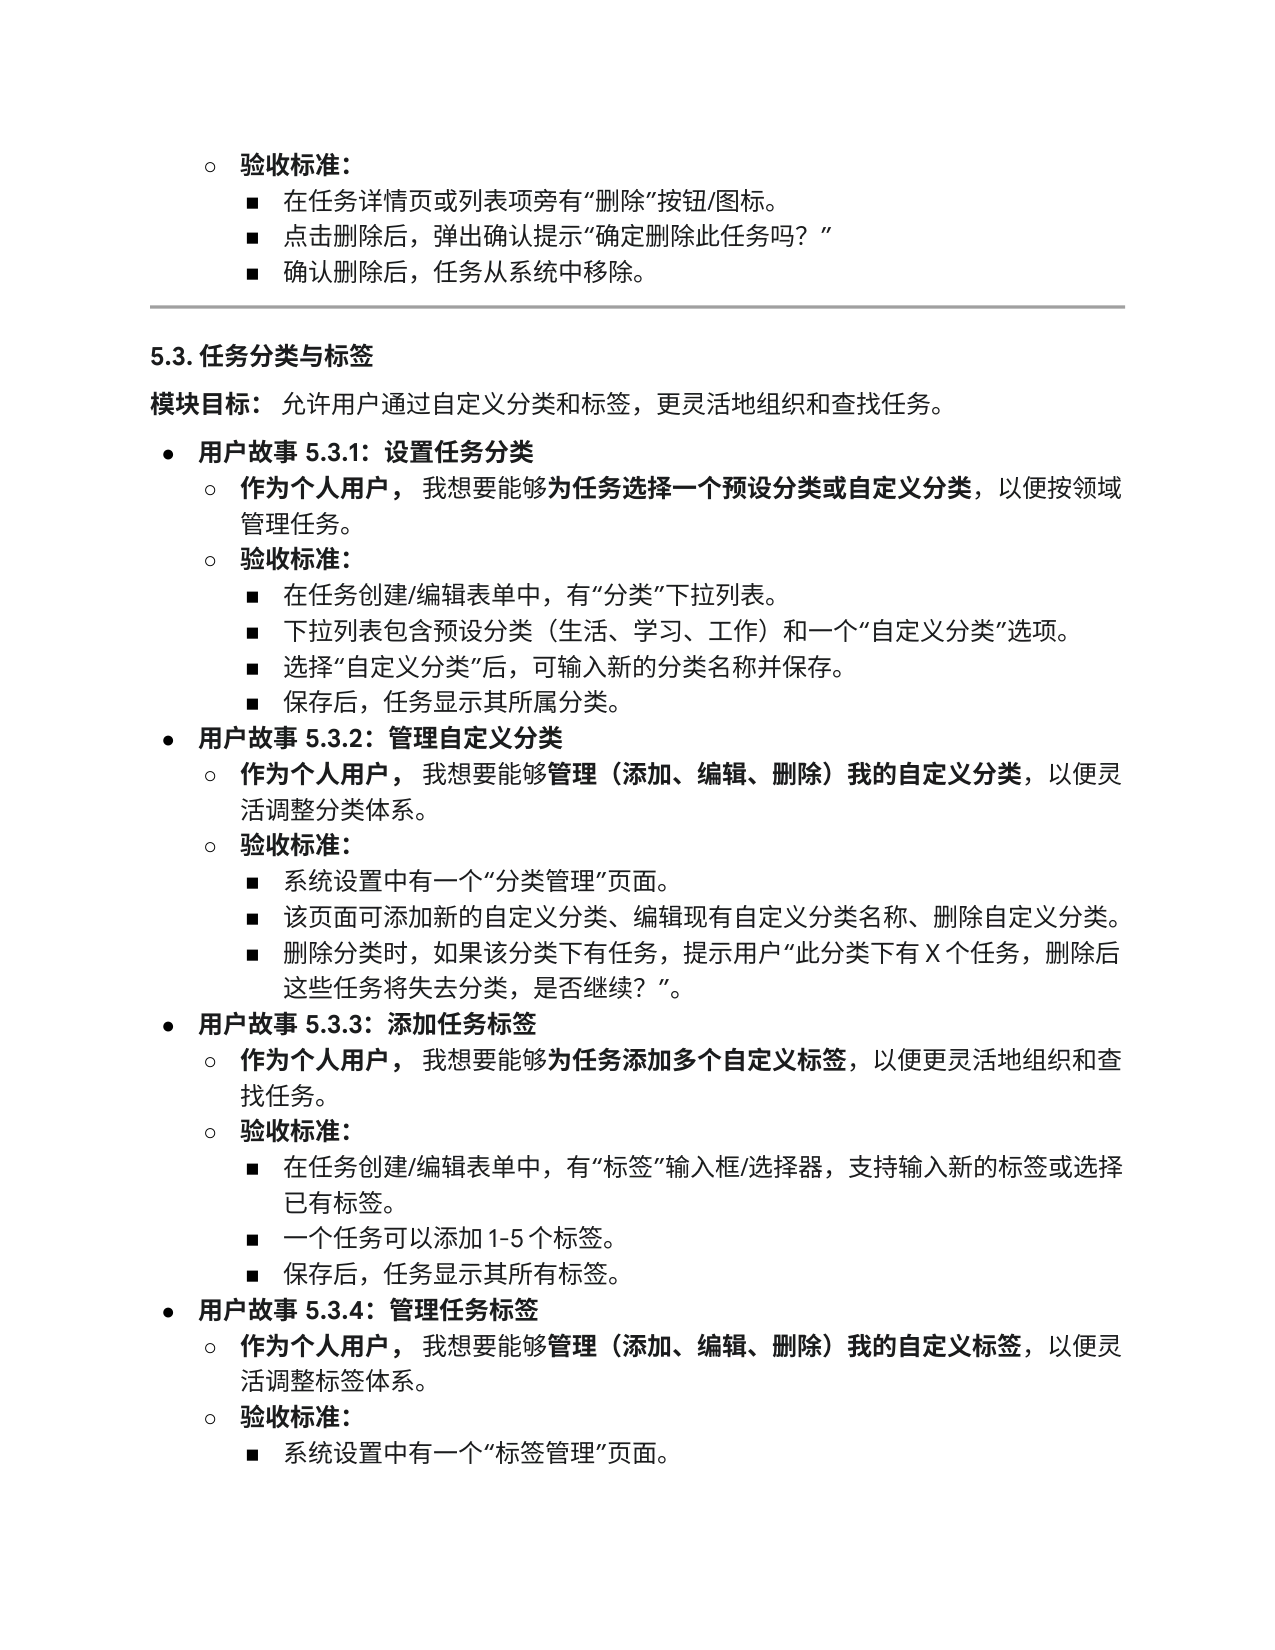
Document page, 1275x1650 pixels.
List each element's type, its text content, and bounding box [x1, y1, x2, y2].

text 模块目标： 允许用户通过自定义分类和标签，更灵活地组织和查找任务。 [150, 389, 1125, 421]
list 下拉列表包含预设分类（生活、学习、工作）和一个“自定义分类”选项。 [245, 616, 1125, 648]
list 验收标准： [203, 150, 1125, 181]
list 系统设置中有一个“标签管理”页面。 [245, 1438, 1125, 1469]
list 用户故事 5.3.1：设置任务分类 [161, 438, 1125, 469]
list 验收标准： [203, 1402, 1125, 1434]
list 删除分类时，如果该分类下有任务，提示用户“此分类下有X个任务，删除后这些任务将失去分类，是否继续？”。 [245, 938, 1125, 1005]
list 点击删除后，弹出确认提示“确定删除此任务吗？” [245, 221, 1125, 253]
list 选择“自定义分类”后，可输入新的分类名称并保存。 [245, 652, 1125, 683]
subtitle 5.3. 任务分类与标签 [150, 309, 1125, 372]
list 保存后，任务显示其所属分类。 [245, 688, 1125, 719]
list 验收标准： [203, 831, 1125, 862]
list 验收标准： [203, 1116, 1125, 1148]
list 系统设置中有一个“分类管理”页面。 [245, 866, 1125, 898]
list 确认删除后，任务从系统中移除。 [245, 257, 1125, 288]
list 作为个人用户， 我想要能够管理（添加、编辑、删除）我的自定义标签，以便灵活调整标签体系。 [203, 1331, 1125, 1398]
list 保存后，任务显示其所有标签。 [245, 1259, 1125, 1291]
list 该页面可添加新的自定义分类、编辑现有自定义分类名称、删除自定义分类。 [245, 902, 1125, 933]
list 用户故事 5.3.3：添加任务标签 [161, 1009, 1125, 1041]
list 用户故事 5.3.4：管理任务标签 [161, 1295, 1125, 1326]
list 用户故事 5.3.2：管理自定义分类 [161, 723, 1125, 755]
list 在任务创建/编辑表单中，有“标签”输入框/选择器，支持输入新的标签或选择已有标签。 [245, 1152, 1125, 1219]
list 在任务创建/编辑表单中，有“分类”下拉列表。 [245, 581, 1125, 612]
list 一个任务可以添加1-5个标签。 [245, 1224, 1125, 1255]
list 在任务详情页或列表项旁有“删除”按钮/图标。 [245, 186, 1125, 217]
list 作为个人用户， 我想要能够为任务选择一个预设分类或自定义分类，以便按领域管理任务。 [203, 473, 1125, 540]
list 作为个人用户， 我想要能够为任务添加多个自定义标签，以便更灵活地组织和查找任务。 [203, 1045, 1125, 1112]
list 验收标准： [203, 545, 1125, 576]
list 作为个人用户， 我想要能够管理（添加、编辑、删除）我的自定义分类，以便灵活调整分类体系。 [203, 759, 1125, 826]
